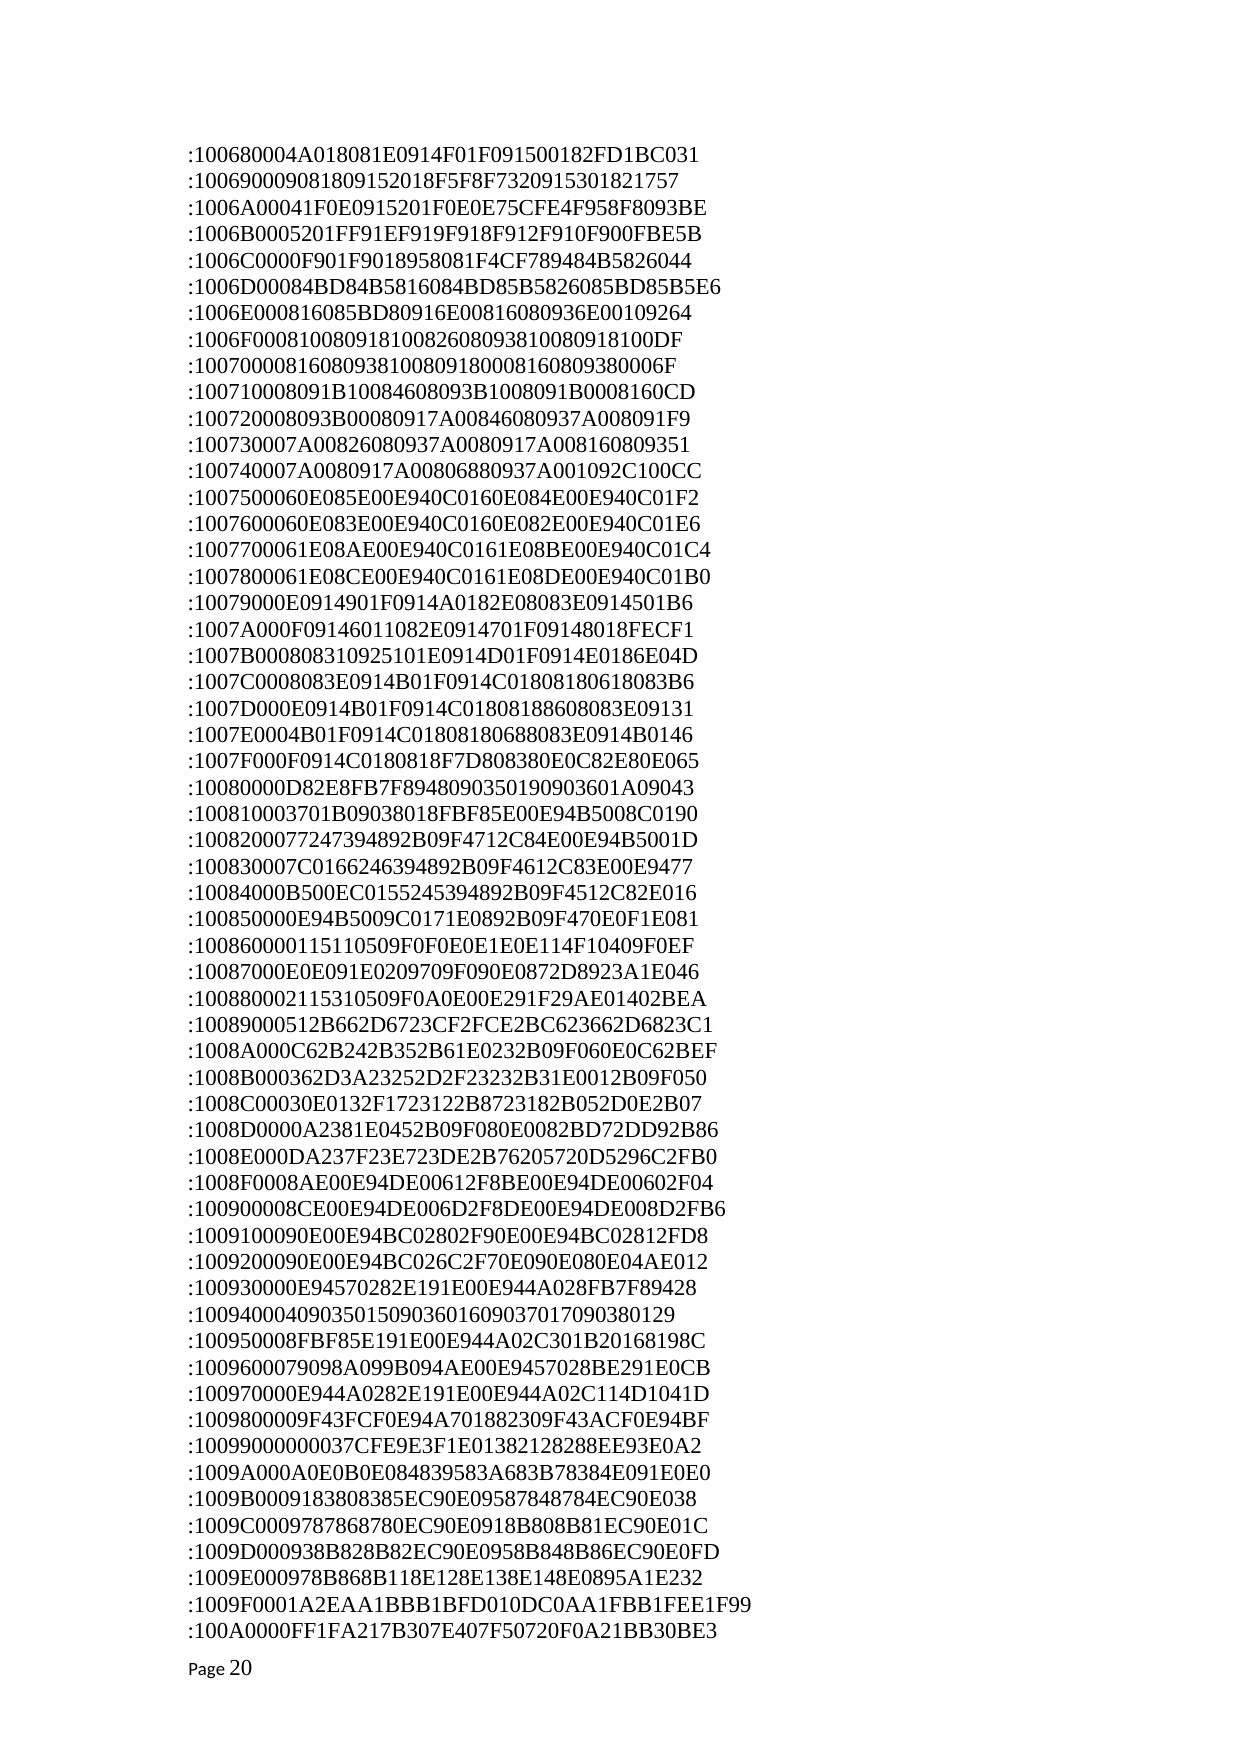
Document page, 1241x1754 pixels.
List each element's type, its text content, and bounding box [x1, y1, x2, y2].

text :100940004090350150903601609037017090380129 [187, 1301, 1171, 1327]
text :1008D0000A2381E0452B09F080E0082BD72DD92B86 [187, 1117, 1171, 1143]
text :1008B000362D3A23252D2F23232B31E0012B09F050 [187, 1064, 1171, 1090]
text :1007C0008083E0914B01F0914C01808180618083B6 [187, 669, 1171, 695]
text :1009100090E00E94BC02802F90E00E94BC02812FD8 [187, 1222, 1171, 1248]
text :1009600079098A099B094AE00E9457028BE291E0CB [187, 1354, 1171, 1380]
text :1009E000978B868B118E128E138E148E0895A1E232 [187, 1565, 1171, 1591]
text :10087000E0E091E0209709F090E0872D8923A1E046 [187, 959, 1171, 985]
text :1006A00041F0E0915201F0E0E75CFE4F958F8093BE [187, 194, 1171, 221]
text :100860000115110509F0F0E0E1E0E114F10409F0EF [187, 932, 1171, 958]
text :1008A000C62B242B352B61E0232B09F060E0C62BEF [187, 1038, 1171, 1064]
text :1007D000E0914B01F0914C01808188608083E09131 [187, 695, 1171, 721]
text :1007500060E085E00E940C0160E084E00E940C01F2 [187, 484, 1171, 511]
text :100690009081809152018F5F8F7320915301821757 [187, 168, 1171, 194]
text :1006B0005201FF91EF919F918F912F910F900FBE5B [187, 221, 1171, 247]
text :1007600060E083E00E940C0160E082E00E940C01E6 [187, 511, 1171, 537]
text :1009B0009183808385EC90E09587848784EC90E038 [187, 1486, 1171, 1512]
text :100880002115310509F0A0E00E291F29AE01402BEA [187, 985, 1171, 1011]
text :100830007C0166246394892B09F4612C83E00E9477 [187, 853, 1171, 879]
text :1006F00081008091810082608093810080918100DF [187, 326, 1171, 352]
text :1009C0009787868780EC90E0918B808B81EC90E01C [187, 1512, 1171, 1538]
text :100930000E94570282E191E00E944A028FB7F89428 [187, 1275, 1171, 1301]
text :1007B000808310925101E0914D01F0914E0186E04D [187, 642, 1171, 669]
text :100740007A0080917A00806880937A001092C100CC [187, 458, 1171, 484]
text :10089000512B662D6723CF2FCE2BC623662D6823C1 [187, 1011, 1171, 1038]
text :1006D00084BD84B5816084BD85B5826085BD85B5E6 [187, 273, 1171, 300]
text :100A0000FF1FA217B307E407F50720F0A21BB30BE3 [187, 1617, 1171, 1644]
text :1009800009F43FCF0E94A701882309F43ACF0E94BF [187, 1407, 1171, 1433]
text :1007A000F09146011082E0914701F09148018FECF1 [187, 616, 1171, 642]
text :100680004A018081E0914F01F091500182FD1BC031 [187, 142, 1171, 168]
text :100730007A00826080937A0080917A008160809351 [187, 432, 1171, 458]
text :1007E0004B01F0914C01808180688083E0914B0146 [187, 721, 1171, 748]
text :100710008091B10084608093B1008091B0008160CD [187, 379, 1171, 405]
text :1006C0000F901F9018958081F4CF789484B5826044 [187, 247, 1171, 273]
text :1008200077247394892B09F4712C84E00E94B5001D [187, 827, 1171, 853]
text :1009A000A0E0B0E084839583A683B78384E091E0E0 [187, 1459, 1171, 1486]
text :1008C00030E0132F1723122B8723182B052D0E2B07 [187, 1090, 1171, 1117]
text :1008E000DA237F23E723DE2B76205720D5296C2FB0 [187, 1143, 1171, 1169]
text :100810003701B09038018FBF85E00E94B5008C0190 [187, 801, 1171, 827]
text :100970000E944A0282E191E00E944A02C114D1041D [187, 1380, 1171, 1407]
text :1007F000F0914C0180818F7D808380E0C82E80E065 [187, 748, 1171, 774]
text :1008F0008AE00E94DE00612F8BE00E94DE00602F04 [187, 1169, 1171, 1196]
text :100900008CE00E94DE006D2F8DE00E94DE008D2FB6 [187, 1196, 1171, 1222]
text :1009F0001A2EAA1BBB1BFD010DC0AA1FBB1FEE1F99 [187, 1591, 1171, 1617]
text :10079000E0914901F0914A0182E08083E0914501B6 [187, 590, 1171, 616]
text :100950008FBF85E191E00E944A02C301B20168198C [187, 1328, 1171, 1354]
text :1007700061E08AE00E940C0161E08BE00E940C01C4 [187, 537, 1171, 563]
text :10080000D82E8FB7F8948090350190903601A09043 [187, 774, 1171, 800]
text :100850000E94B5009C0171E0892B09F470E0F1E081 [187, 906, 1171, 932]
text :1006E000816085BD80916E00816080936E00109264 [187, 300, 1171, 326]
text :1007800061E08CE00E940C0161E08DE00E940C01B0 [187, 563, 1171, 589]
text :100720008093B00080917A00846080937A008091F9 [187, 405, 1171, 431]
text :10099000000037CFE9E3F1E01382128288EE93E0A2 [187, 1433, 1171, 1459]
text :1009D000938B828B82EC90E0958B848B86EC90E0FD [187, 1538, 1171, 1565]
text :10084000B500EC0155245394892B09F4512C82E016 [187, 879, 1171, 906]
text :1009200090E00E94BC026C2F70E090E080E04AE012 [187, 1248, 1171, 1275]
text :10070000816080938100809180008160809380006F [187, 352, 1171, 379]
